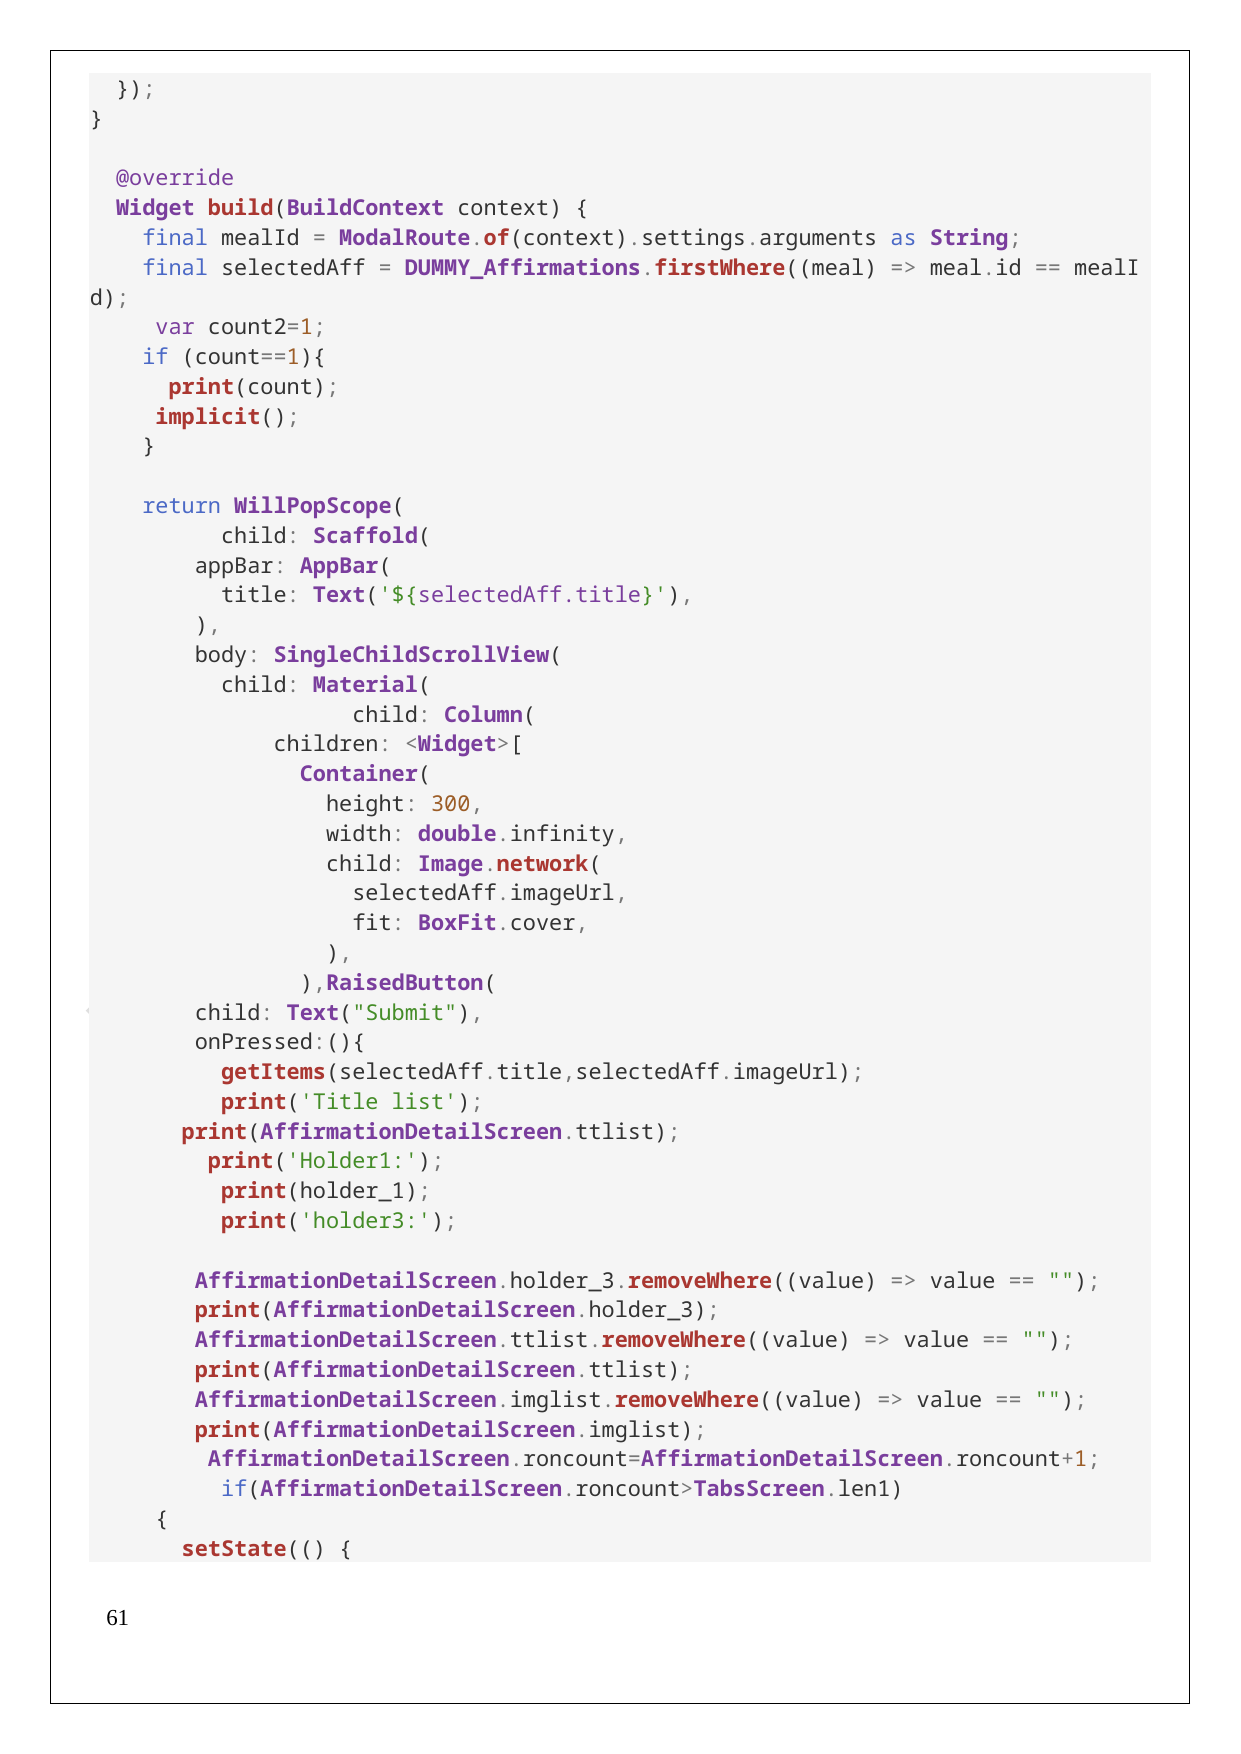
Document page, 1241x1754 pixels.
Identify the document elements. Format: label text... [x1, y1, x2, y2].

text if(AffirmationDetailScreen.roncount>TabsScreen.len1) [89, 1473, 1151, 1503]
text fit: BoxFit.cover, [89, 907, 1151, 937]
text child: Scaffold( [89, 520, 1151, 549]
text child: Column( [89, 698, 1151, 728]
text Widget build(BuildContext context) { [89, 192, 1151, 222]
text @override [89, 162, 1151, 192]
text AffirmationDetailScreen.imglist.removeWhere((value) => value == ""); [89, 1384, 1151, 1413]
text children: <Widget>[ [89, 728, 1151, 758]
text body: SingleChildScrollView( [89, 639, 1151, 669]
text { [89, 1503, 1151, 1533]
text final selectedAff = DUMMY_Affirmations.firstWhere((meal) => meal.id == mealId); [89, 252, 1151, 311]
text width: double.infinity, [89, 818, 1151, 847]
text Container( [89, 758, 1151, 788]
text title: Text('${selectedAff.title}'), [89, 579, 1151, 609]
text print(AffirmationDetailScreen.ttlist); [89, 1354, 1151, 1384]
text print(holder_1); [89, 1175, 1151, 1205]
text child: Text("Submit"), [89, 996, 1151, 1026]
text if (count==1){ [89, 341, 1151, 371]
text }); [89, 73, 1151, 103]
text print(AffirmationDetailScreen.holder_3); [89, 1294, 1151, 1324]
text AffirmationDetailScreen.roncount=AffirmationDetailScreen.roncount+1; [89, 1443, 1151, 1473]
text print('Title list'); [89, 1086, 1151, 1116]
text ),RaisedButton( [89, 967, 1151, 996]
text var count2=1; [89, 311, 1151, 341]
text ), [89, 937, 1151, 967]
text child: Image.network( [89, 847, 1151, 877]
text ), [89, 609, 1151, 639]
text final mealId = ModalRoute.of(context).settings.arguments as String; [89, 222, 1151, 252]
text child: Material( [89, 669, 1151, 698]
text } [89, 430, 1151, 460]
text return WillPopScope( [89, 490, 1151, 520]
text implicit(); [89, 401, 1151, 430]
text print(AffirmationDetailScreen.ttlist); [89, 1116, 1151, 1145]
text selectedAff.imageUrl, [89, 877, 1151, 907]
text setState(() { [89, 1533, 1151, 1562]
text print(AffirmationDetailScreen.imglist); [89, 1413, 1151, 1443]
text AffirmationDetailScreen.ttlist.removeWhere((value) => value == ""); [89, 1324, 1151, 1354]
text onPressed:(){ [89, 1026, 1151, 1056]
text getItems(selectedAff.title,selectedAff.imageUrl); [89, 1056, 1151, 1086]
text AffirmationDetailScreen.holder_3.removeWhere((value) => value == ""); [89, 1264, 1151, 1294]
text } [89, 103, 1151, 132]
text height: 300, [89, 788, 1151, 818]
text print('Holder1:'); [89, 1145, 1151, 1175]
text appBar: AppBar( [89, 549, 1151, 579]
text print('holder3:'); [89, 1205, 1151, 1235]
text print(count); [89, 371, 1151, 401]
